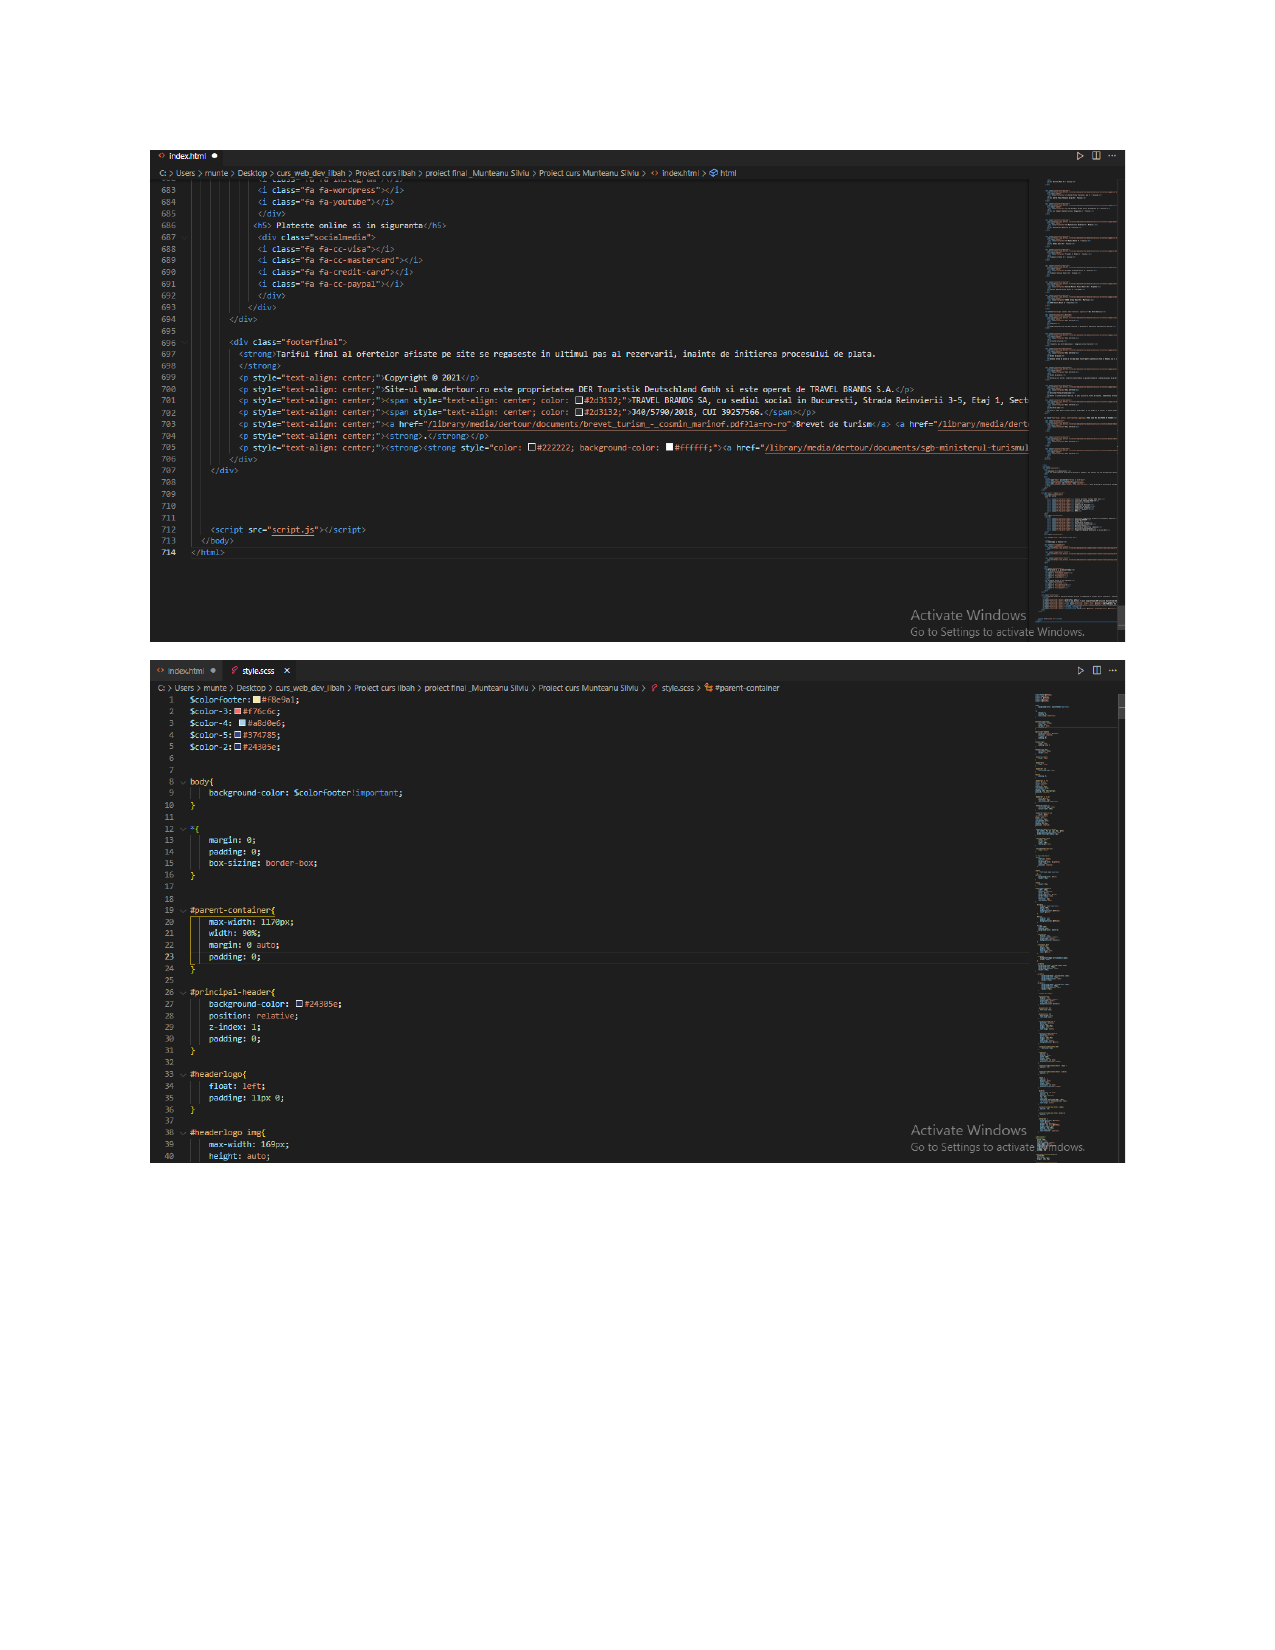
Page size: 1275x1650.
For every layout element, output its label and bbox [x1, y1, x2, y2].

picture [150, 660, 1125, 1163]
picture [150, 150, 1125, 642]
